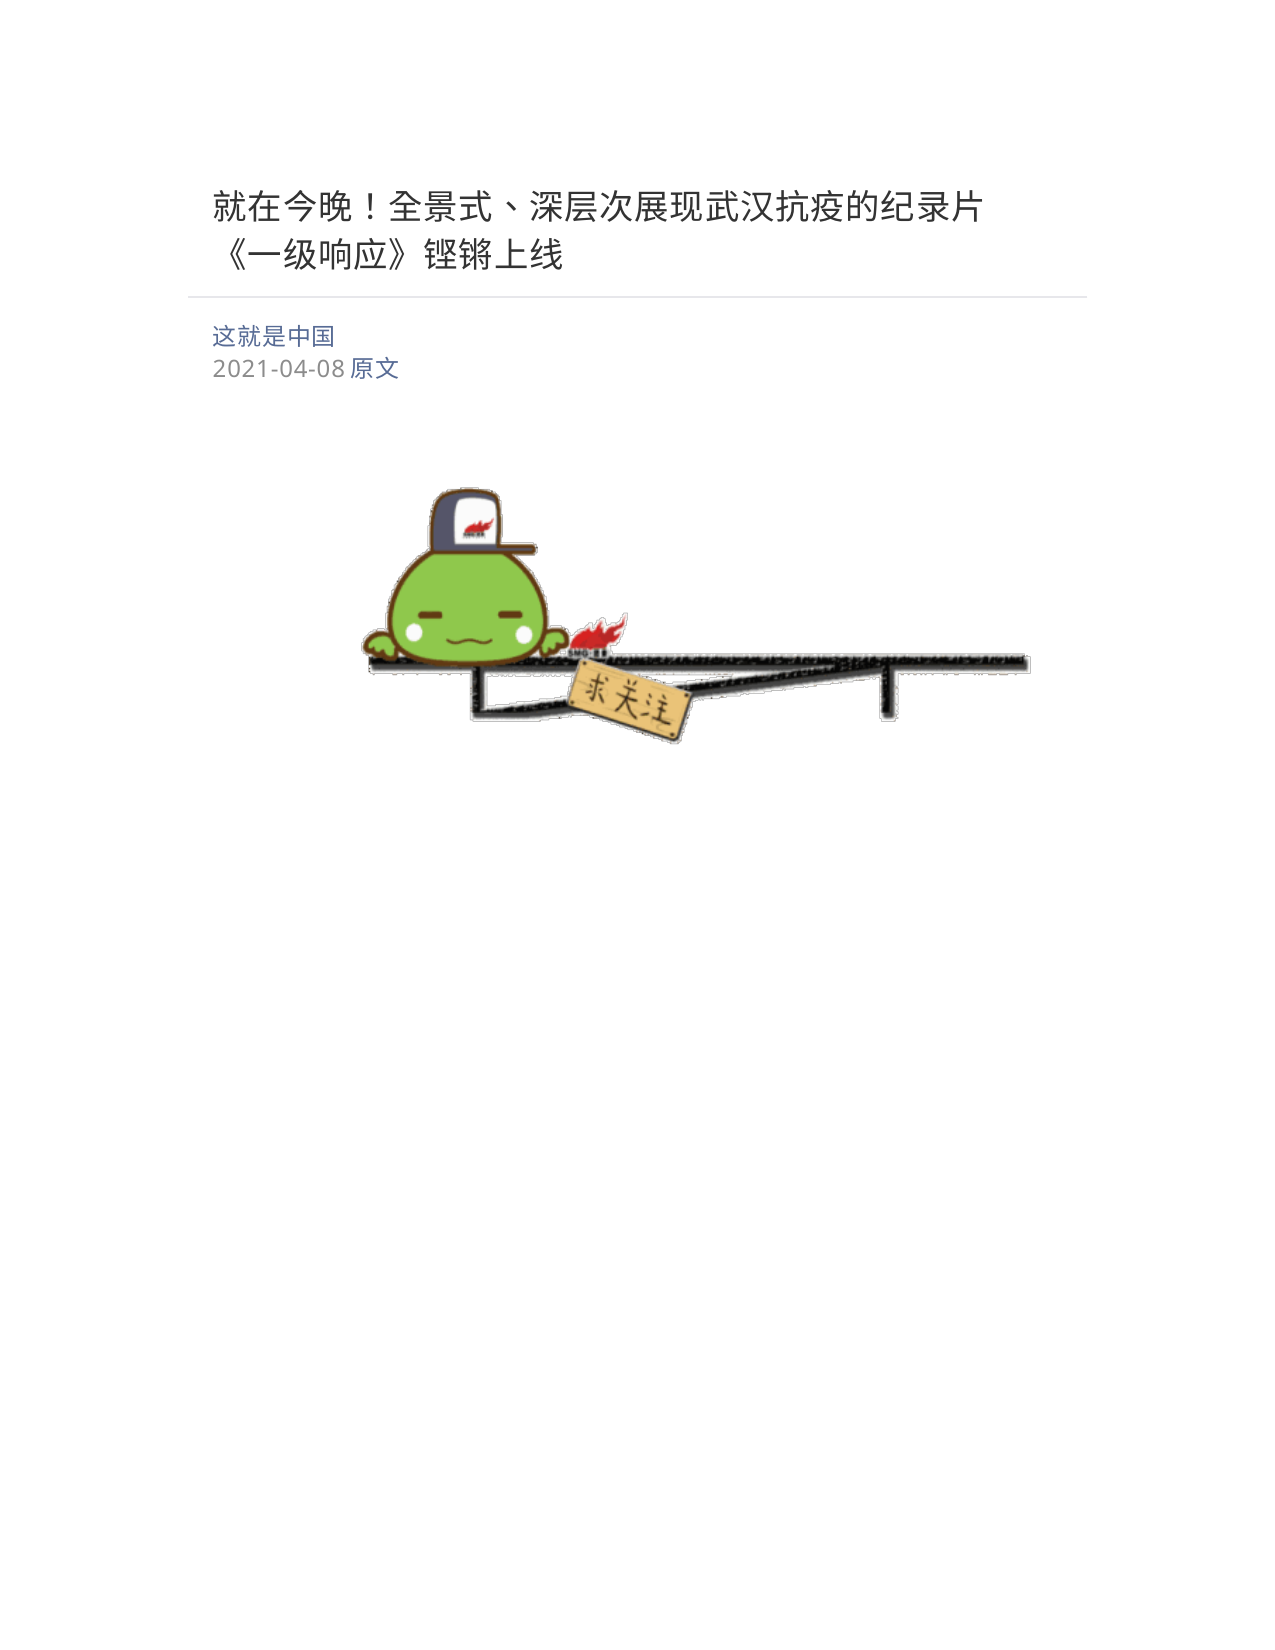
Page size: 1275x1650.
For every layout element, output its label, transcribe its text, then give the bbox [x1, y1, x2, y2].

list 这就是中国 [212, 320, 1062, 352]
text 2021-04-08原文 [212, 352, 1062, 385]
title 就在今晚！全景式、深层次展现武汉抗疫的纪录片 《一级响应》铿锵上线 [187, 150, 1087, 298]
picture [231, 419, 1132, 761]
